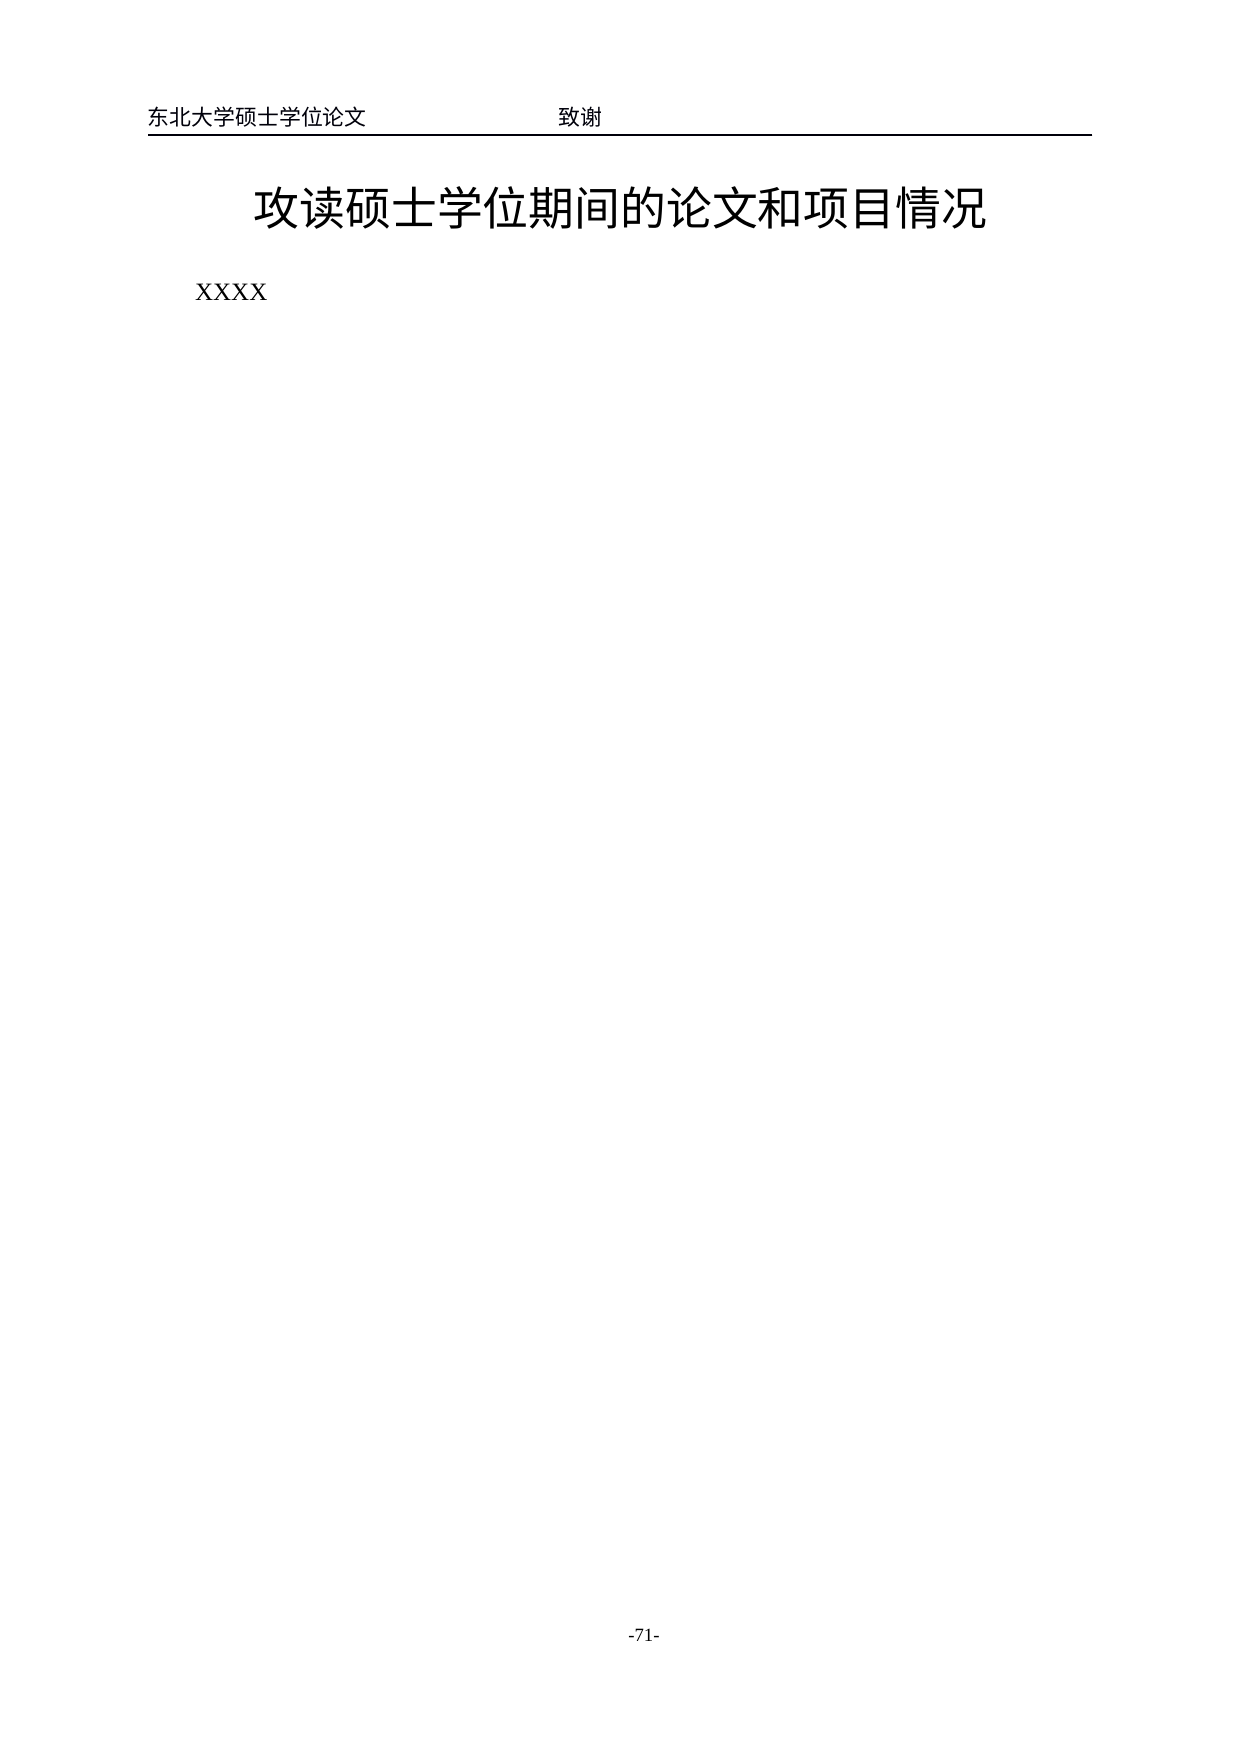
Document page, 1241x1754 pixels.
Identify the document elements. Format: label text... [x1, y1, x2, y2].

text XXXX [148, 264, 1092, 310]
text 攻读硕士学位期间的论文和项目情况 [148, 173, 1092, 239]
